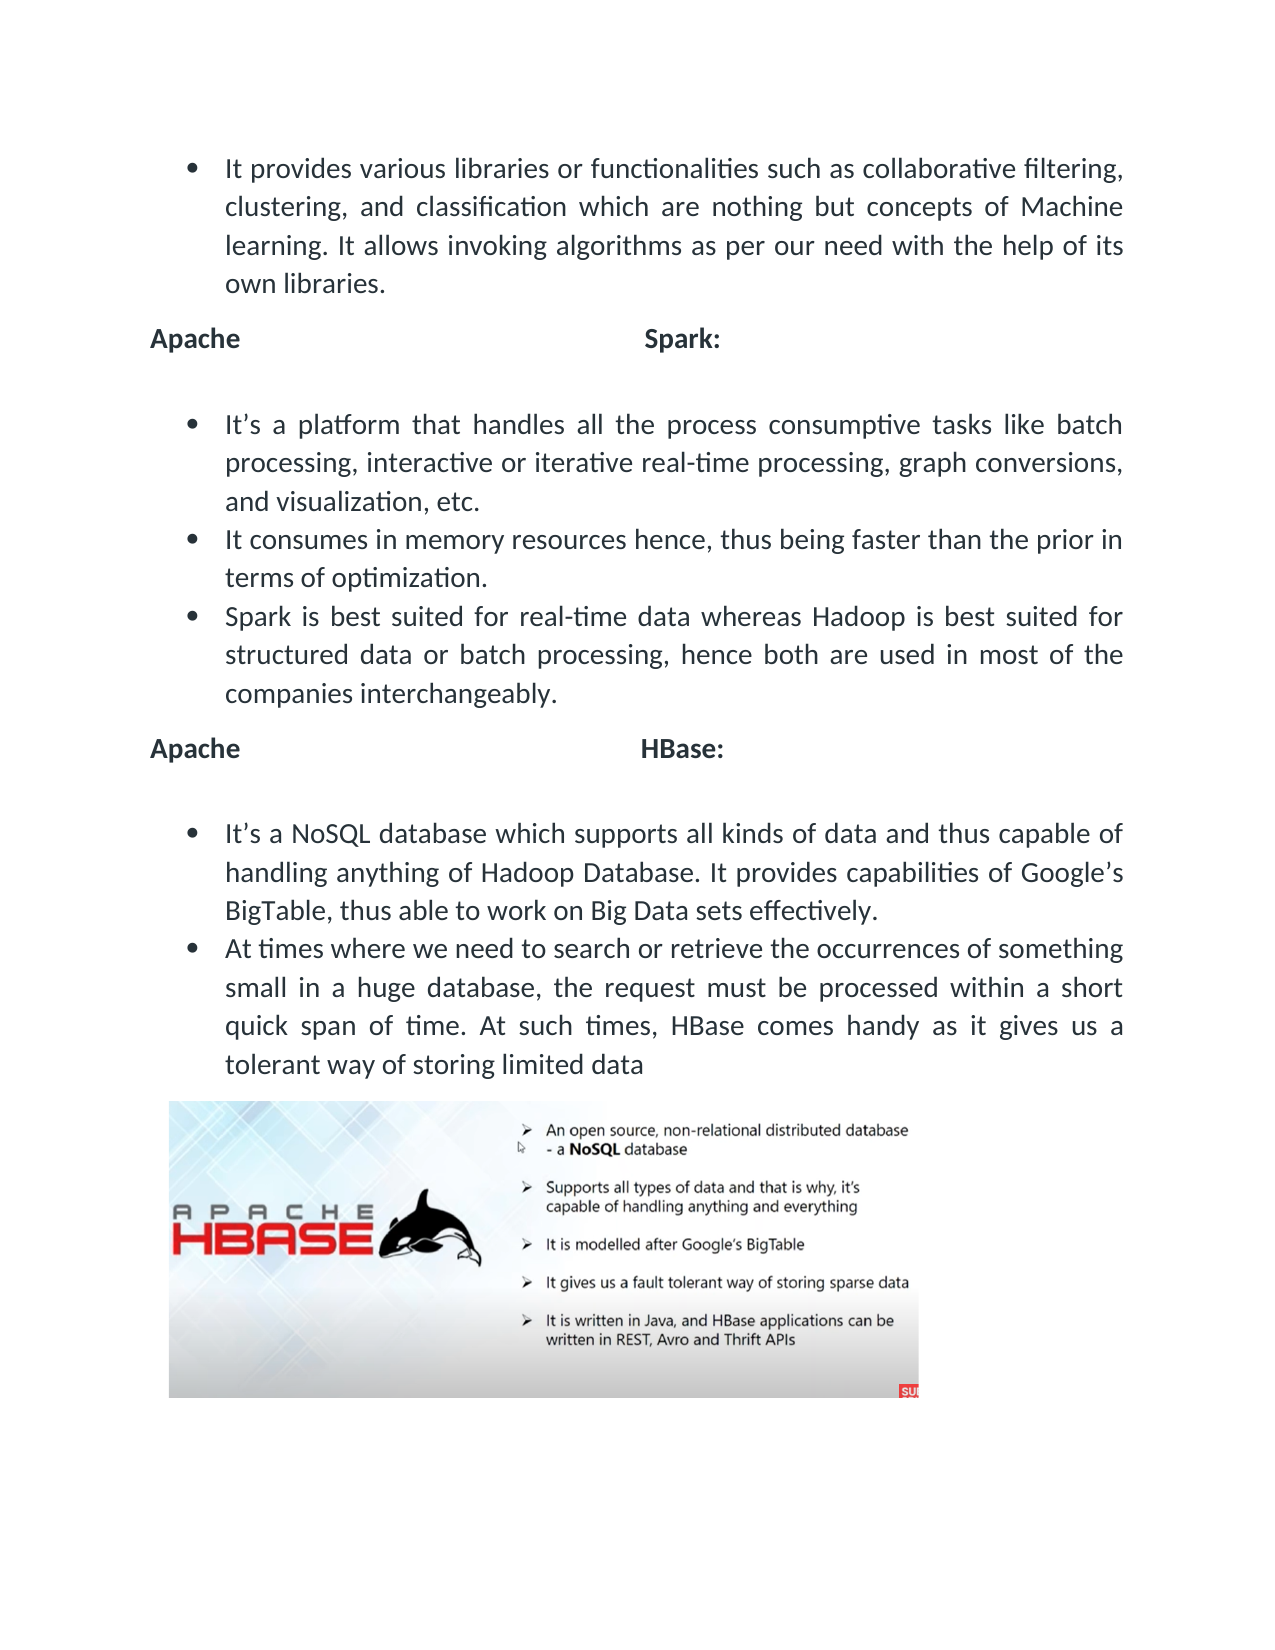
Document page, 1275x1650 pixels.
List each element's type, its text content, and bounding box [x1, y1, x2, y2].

text Apache Spark: [150, 320, 1125, 387]
list It consumes in memory resources hence, thus being faster than the prior in terms of optimization. [187, 521, 1125, 595]
list It’s a NoSQL database which supports all kinds of data and thus capable of handling anything of Hadoop Database. It provides capabilities of Google’s BigTable, thus able to work on Big Data sets effectively. [187, 815, 1125, 928]
text Apache HBase: [150, 730, 1125, 796]
list It provides various libraries or functionalities such as collaborative filtering, clustering, and classification which are nothing but concepts of Machine learning. It allows invoking algorithms as per our need with the help of its own libraries. [187, 150, 1125, 301]
list At times where we need to search or retrieve the occurrences of something small in a huge database, the request must be processed within a short quick span of time. At such times, HBase comes handy as it gives us a tolerant way of storing limited data [187, 931, 1125, 1081]
list It’s a platform that handles all the process consumptive tasks like batch processing, interactive or iterative real-time processing, graph conversions, and visualization, etc. [187, 406, 1125, 518]
list Spark is best suited for real-time data whereas Hadoop is best suited for structured data or batch processing, hence both are used in most of the companies interchangeably. [187, 598, 1125, 710]
